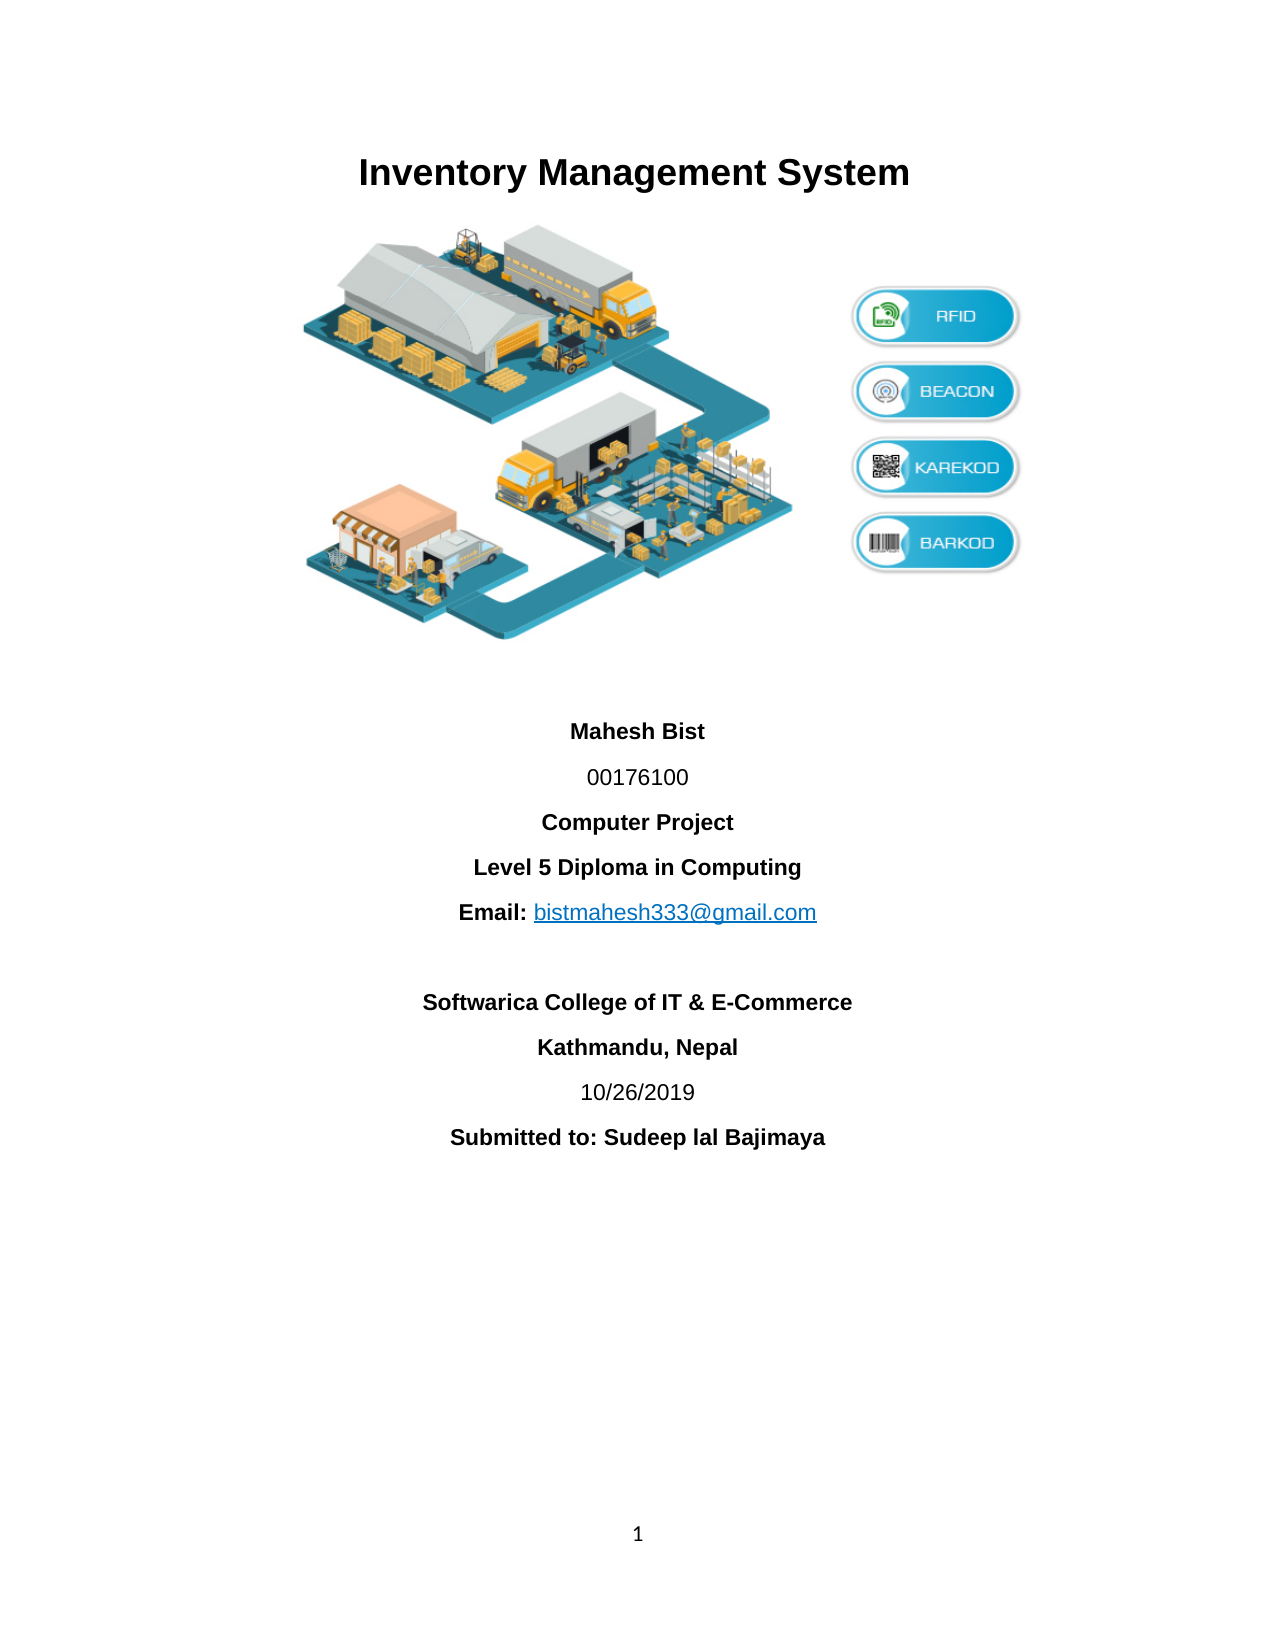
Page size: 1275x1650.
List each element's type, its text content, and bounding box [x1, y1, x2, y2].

text Inventory Management System [150, 150, 1125, 193]
text Email: bistmahesh333@gmail.com [150, 899, 1125, 925]
text Submitted to: Sudeep lal Bajimaya [150, 1124, 1125, 1151]
text Kathmandu, Nepal [150, 1034, 1125, 1060]
text Softwarica College of IT & E-Commerce [150, 989, 1125, 1015]
text Computer Project [150, 808, 1125, 835]
text 10/26/2019 [150, 1079, 1125, 1106]
text 00176100 [150, 763, 1125, 790]
text Mahesh Bist [150, 718, 1125, 745]
picture [226, 213, 1077, 655]
text Level 5 Diploma in Computing [150, 854, 1125, 880]
